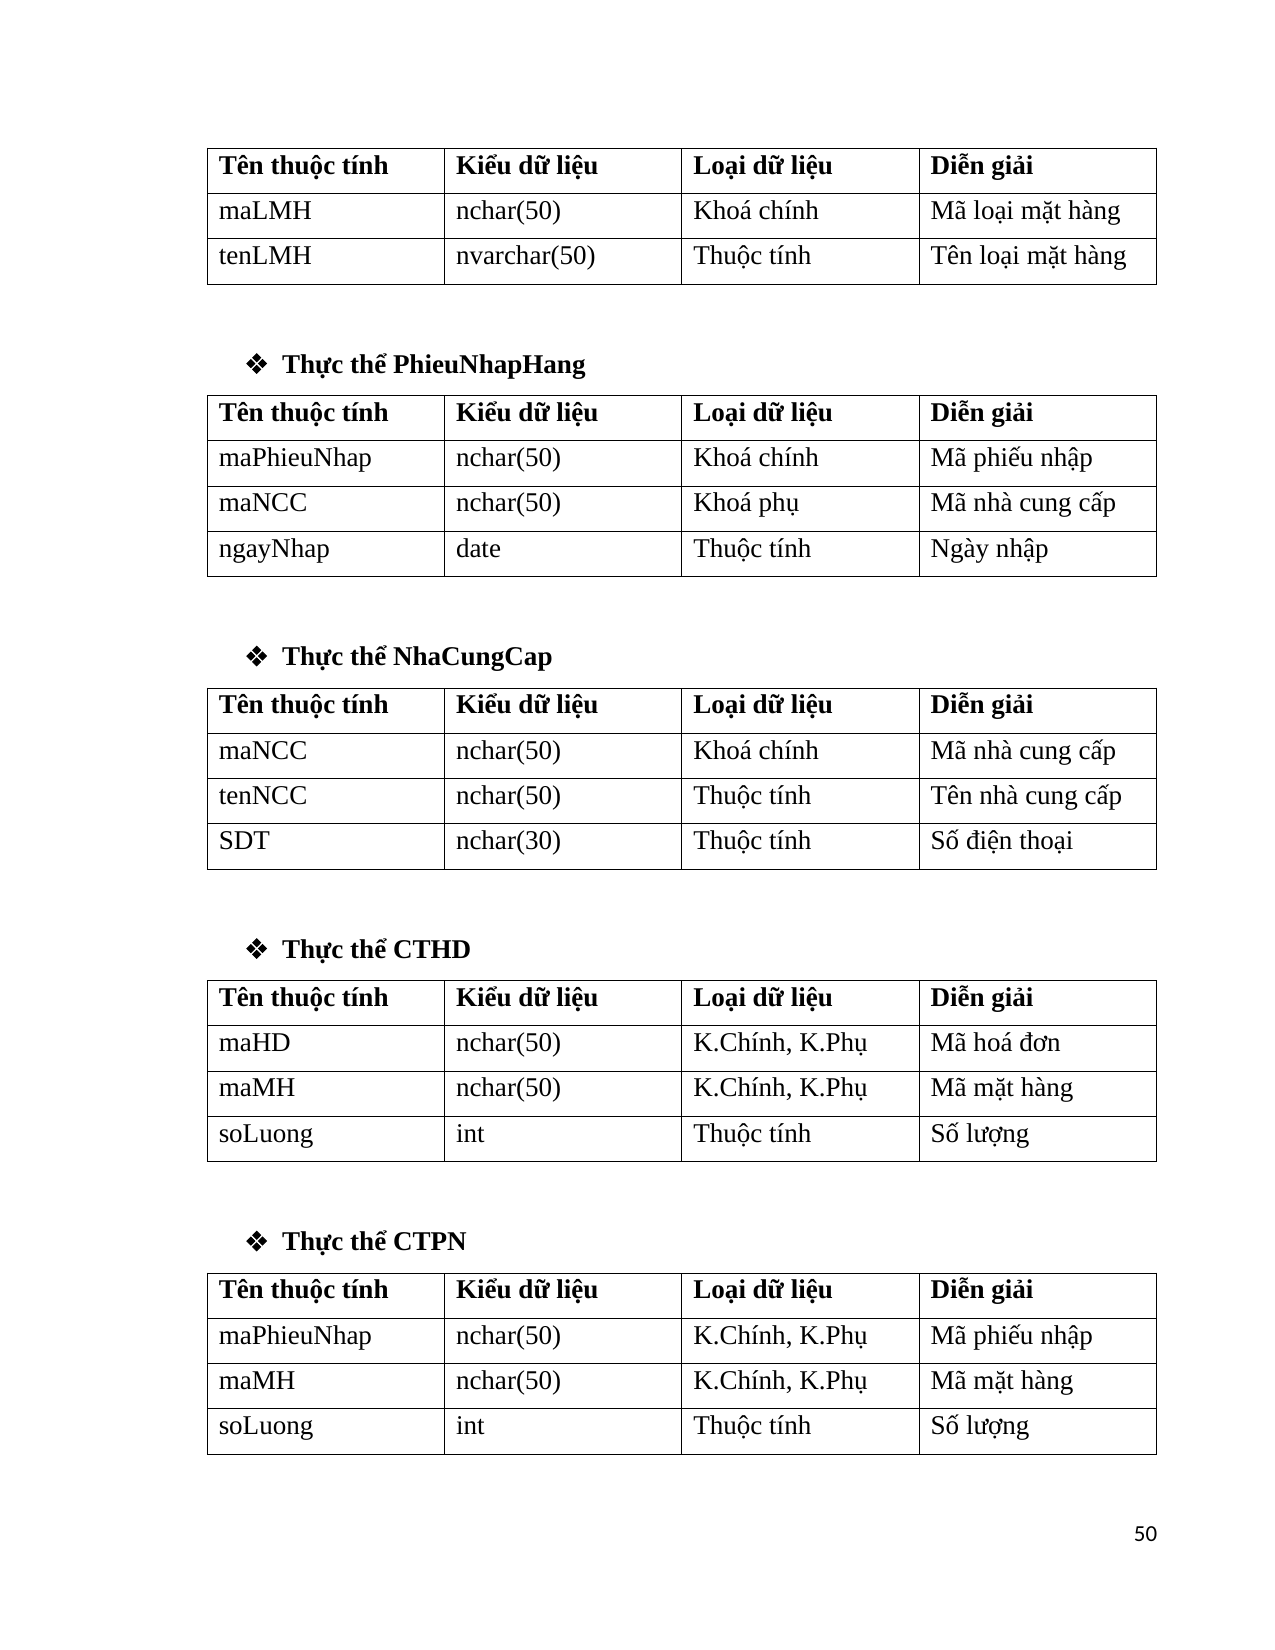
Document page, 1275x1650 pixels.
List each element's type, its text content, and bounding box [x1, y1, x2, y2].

table_header Kiểu dữ liệu [445, 981, 681, 1025]
table_cell soLuong [208, 1409, 444, 1454]
table_header Kiểu dữ liệu [445, 396, 681, 440]
table_cell nchar(50) [445, 779, 681, 823]
table_cell nchar(30) [445, 824, 681, 869]
table_cell date [445, 532, 681, 576]
table_cell Khoá chính [682, 734, 919, 778]
table_header Diễn giải [920, 981, 1156, 1025]
table_cell Thuộc tính [682, 239, 919, 284]
table_cell Số lượng [920, 1117, 1156, 1161]
table_cell Khoá chính [682, 194, 919, 238]
table_cell K.Chính, K.Phụ [682, 1072, 919, 1116]
table_cell Ngày nhập [920, 532, 1156, 576]
table_cell maNCC [208, 487, 444, 531]
table_cell nchar(50) [445, 194, 681, 238]
table_cell K.Chính, K.Phụ [682, 1364, 919, 1408]
table_header Tên thuộc tính [208, 981, 444, 1025]
table_header Loại dữ liệu [682, 1274, 919, 1318]
table_cell maMH [208, 1072, 444, 1116]
table_cell maPhieuNhap [208, 1319, 444, 1363]
list Thực thể CTHD [244, 933, 1157, 964]
table_cell nchar(50) [445, 734, 681, 778]
table_cell Mã mặt hàng [920, 1364, 1156, 1408]
table_cell maLMH [208, 194, 444, 238]
table_cell tenLMH [208, 239, 444, 284]
table_header Kiểu dữ liệu [445, 689, 681, 733]
table_cell nvarchar(50) [445, 239, 681, 284]
list Thực thể PhieuNhapHang [244, 348, 1157, 379]
table_header Loại dữ liệu [682, 981, 919, 1025]
table_header Loại dữ liệu [682, 396, 919, 440]
table_cell soLuong [208, 1117, 444, 1161]
table_cell nchar(50) [445, 1026, 681, 1071]
table_cell nchar(50) [445, 487, 681, 531]
table_header Tên thuộc tính [208, 1274, 444, 1318]
table_cell Mã nhà cung cấp [920, 487, 1156, 531]
table_header Tên thuộc tính [208, 396, 444, 440]
table_cell nchar(50) [445, 1364, 681, 1408]
table_cell Thuộc tính [682, 1117, 919, 1161]
table_header Tên thuộc tính [208, 149, 444, 193]
table_cell Thuộc tính [682, 1409, 919, 1454]
table_cell tenNCC [208, 779, 444, 823]
table_cell Mã mặt hàng [920, 1072, 1156, 1116]
table_header Diễn giải [920, 1274, 1156, 1318]
table_cell Số điện thoại [920, 824, 1156, 869]
list Thực thể CTPN [244, 1226, 1157, 1257]
table_cell K.Chính, K.Phụ [682, 1319, 919, 1363]
table_cell Thuộc tính [682, 824, 919, 869]
table_cell Mã hoá đơn [920, 1026, 1156, 1071]
table_header Diễn giải [920, 396, 1156, 440]
list Thực thể NhaCungCap [244, 641, 1157, 672]
table_cell Tên loại mặt hàng [920, 239, 1156, 284]
table_cell Mã nhà cung cấp [920, 734, 1156, 778]
table_cell Mã phiếu nhập [920, 441, 1156, 486]
table_cell int [445, 1117, 681, 1161]
table_cell Khoá chính [682, 441, 919, 486]
table_cell Khoá phụ [682, 487, 919, 531]
table_cell ngayNhap [208, 532, 444, 576]
table_header Diễn giải [920, 689, 1156, 733]
table_header Kiểu dữ liệu [445, 149, 681, 193]
table_cell maNCC [208, 734, 444, 778]
table_cell int [445, 1409, 681, 1454]
table_cell Tên nhà cung cấp [920, 779, 1156, 823]
table_cell K.Chính, K.Phụ [682, 1026, 919, 1071]
table_cell Số lượng [920, 1409, 1156, 1454]
table_header Loại dữ liệu [682, 689, 919, 733]
table_cell maMH [208, 1364, 444, 1408]
table_cell Thuộc tính [682, 779, 919, 823]
table_cell nchar(50) [445, 1072, 681, 1116]
table_cell maPhieuNhap [208, 441, 444, 486]
table_header Kiểu dữ liệu [445, 1274, 681, 1318]
table_header Tên thuộc tính [208, 689, 444, 733]
table_cell nchar(50) [445, 441, 681, 486]
table_header Loại dữ liệu [682, 149, 919, 193]
table_cell SDT [208, 824, 444, 869]
table_header Diễn giải [920, 149, 1156, 193]
table_cell Mã phiếu nhập [920, 1319, 1156, 1363]
table_cell nchar(50) [445, 1319, 681, 1363]
table_cell maHD [208, 1026, 444, 1071]
table_cell Mã loại mặt hàng [920, 194, 1156, 238]
table_cell Thuộc tính [682, 532, 919, 576]
